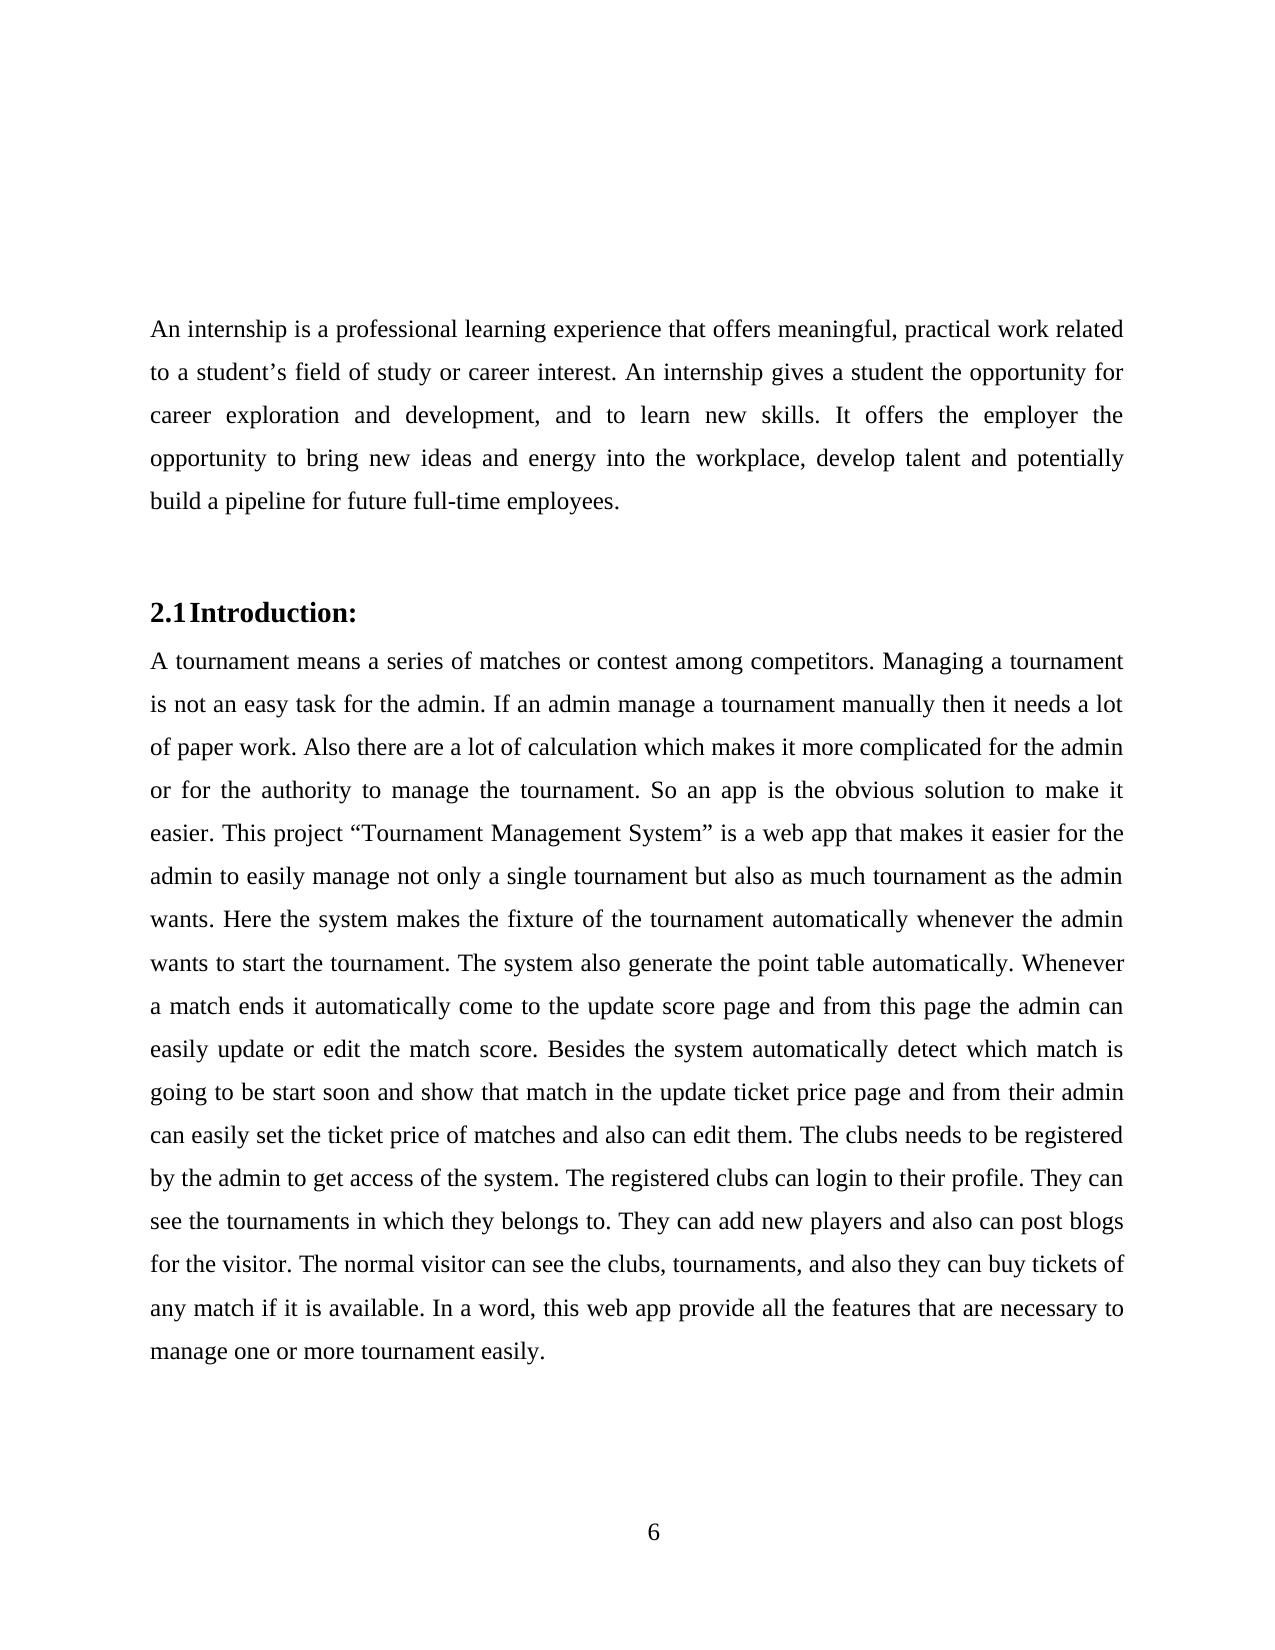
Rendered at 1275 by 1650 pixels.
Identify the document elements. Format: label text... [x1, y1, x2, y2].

text A tournament means a series of matches or contest among competitors. Managing a tournament is not an easy task for the admin. If an admin manage a tournament manually then it needs a lot of paper work. Also there are a lot of calculation which makes it more complicated for the admin or for the authority to manage the tournament. So an app is the obvious solution to make it easier. This project “Tournament Management System” is a web app that makes it easier for the admin to easily manage not only a single tournament but also as much tournament as the admin wants. Here the system makes the fixture of the tournament automatically whenever the admin wants to start the tournament. The system also generate the point table automatically. Whenever a match ends it automatically come to the update score page and from this page the admin can easily update or edit the match score. Besides the system automatically detect which match is going to be start soon and show that match in the update ticket price page and from their admin can easily set the ticket price of matches and also can edit them. The clubs needs to be registered by the admin to get access of the system. The registered clubs can login to their profile. They can see the tournaments in which they belongs to. They can add new players and also can post blogs for the visitor. The normal visitor can see the clubs, tournaments, and also they can buy tickets of any match if it is available. In a word, this web app provide all the features that are necessary to manage one or more tournament easily. [150, 646, 1125, 1364]
subtitle Introduction: [150, 595, 1125, 629]
text An internship is a professional learning experience that offers meaningful, practical work related to a student’s field of study or career interest. An internship gives a student the opportunity for career exploration and development, and to learn new skills. It offers the employer the opportunity to bring new ideas and energy into the workplace, develop talent and potentially build a pipeline for future full-time employees. [150, 314, 1125, 515]
